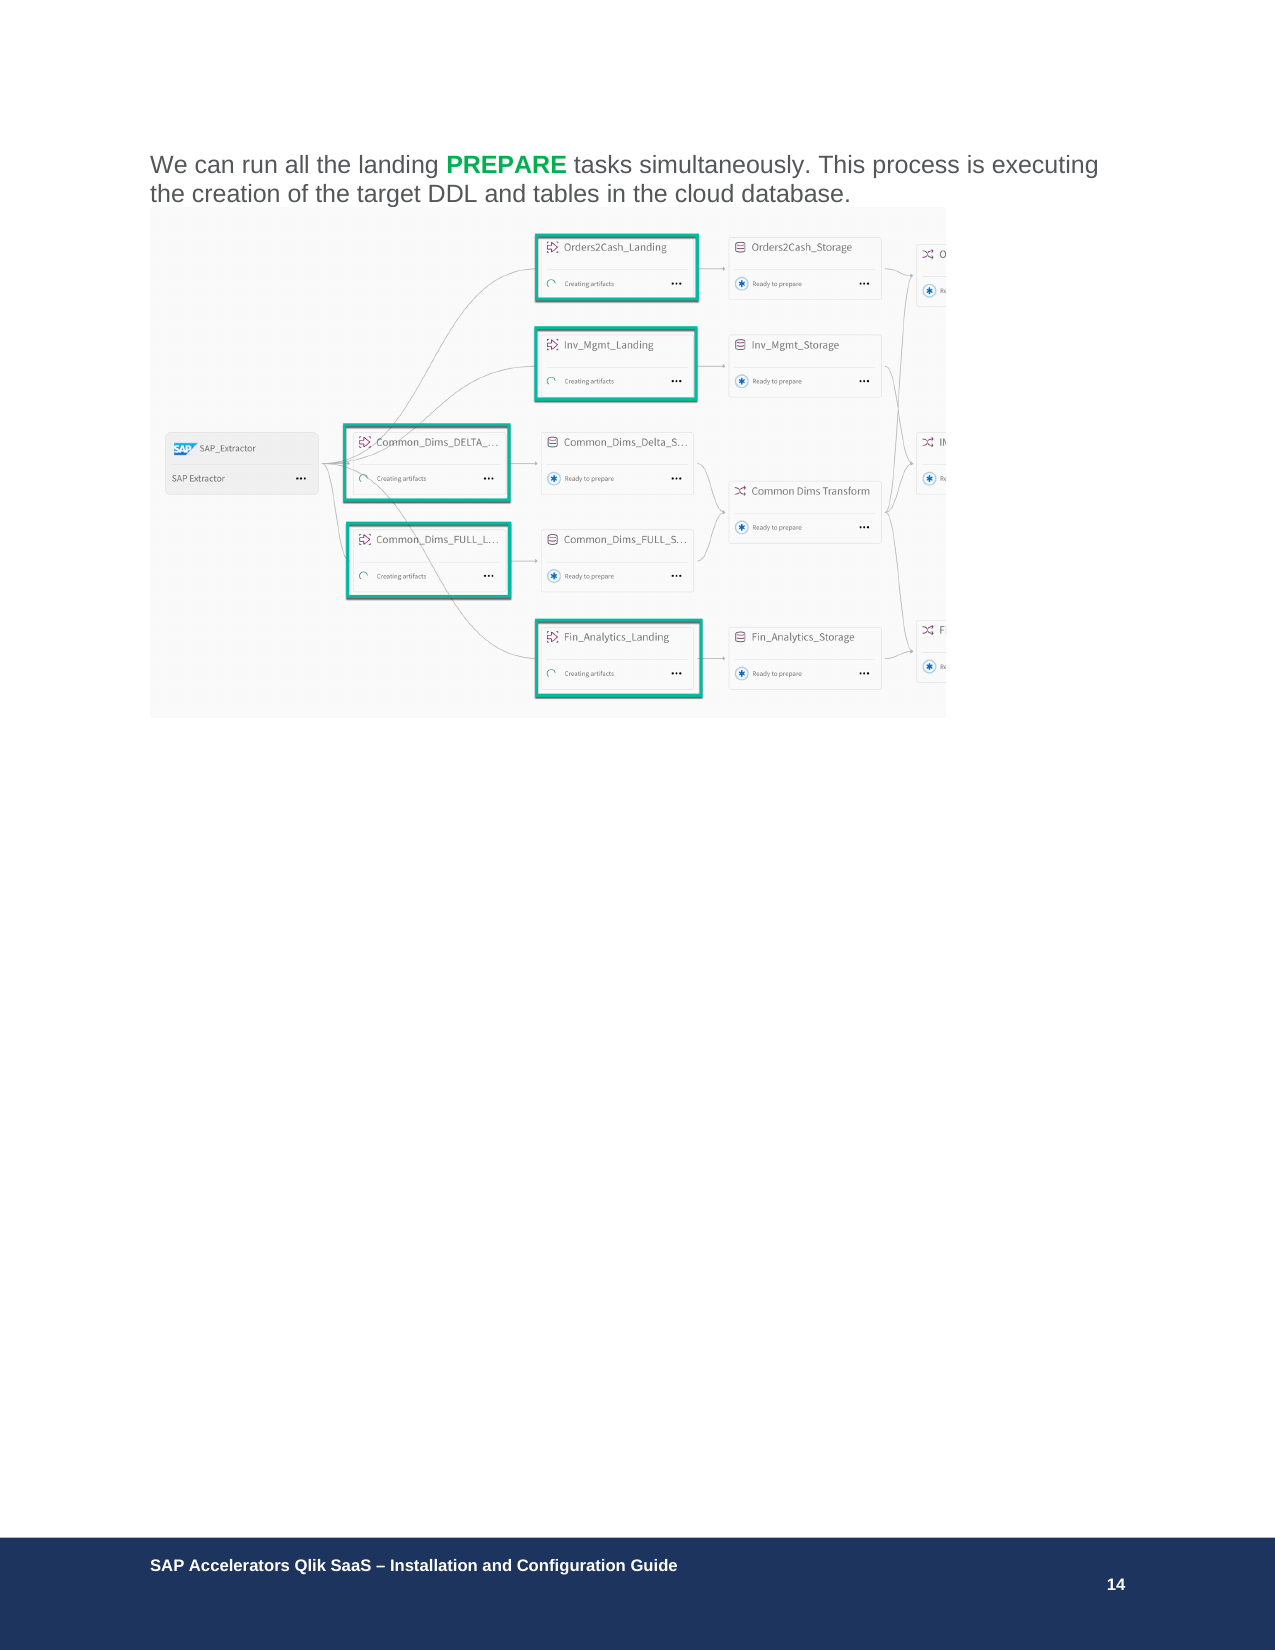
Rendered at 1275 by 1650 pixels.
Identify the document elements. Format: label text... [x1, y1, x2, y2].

picture [150, 207, 947, 718]
text We can run all the landing PREPARE tasks simultaneously. This process is executing the creation of the target DDL and tables in the cloud database. [150, 150, 1125, 207]
